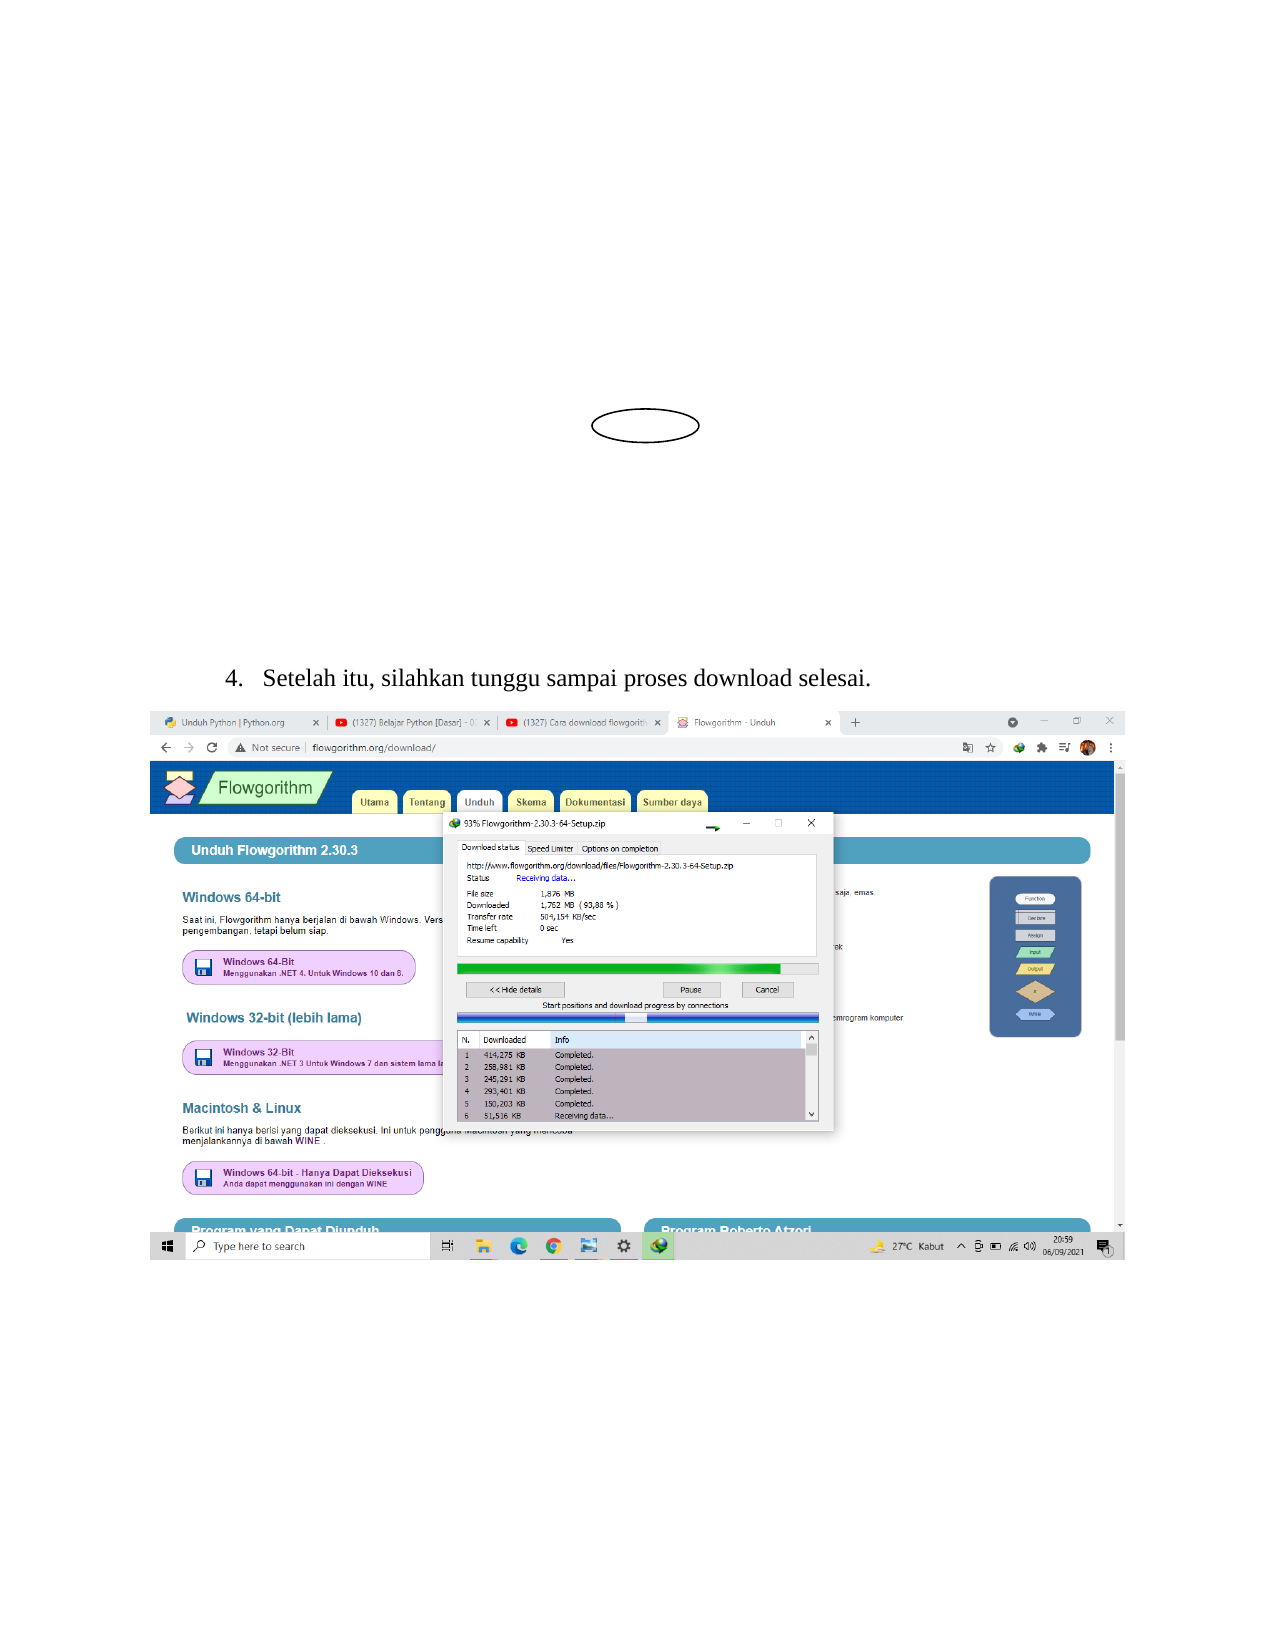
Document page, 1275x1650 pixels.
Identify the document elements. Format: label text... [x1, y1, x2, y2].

picture [150, 711, 1125, 1260]
list Setelah itu, silahkan tunggu sampai proses download selesai. [225, 663, 1125, 692]
